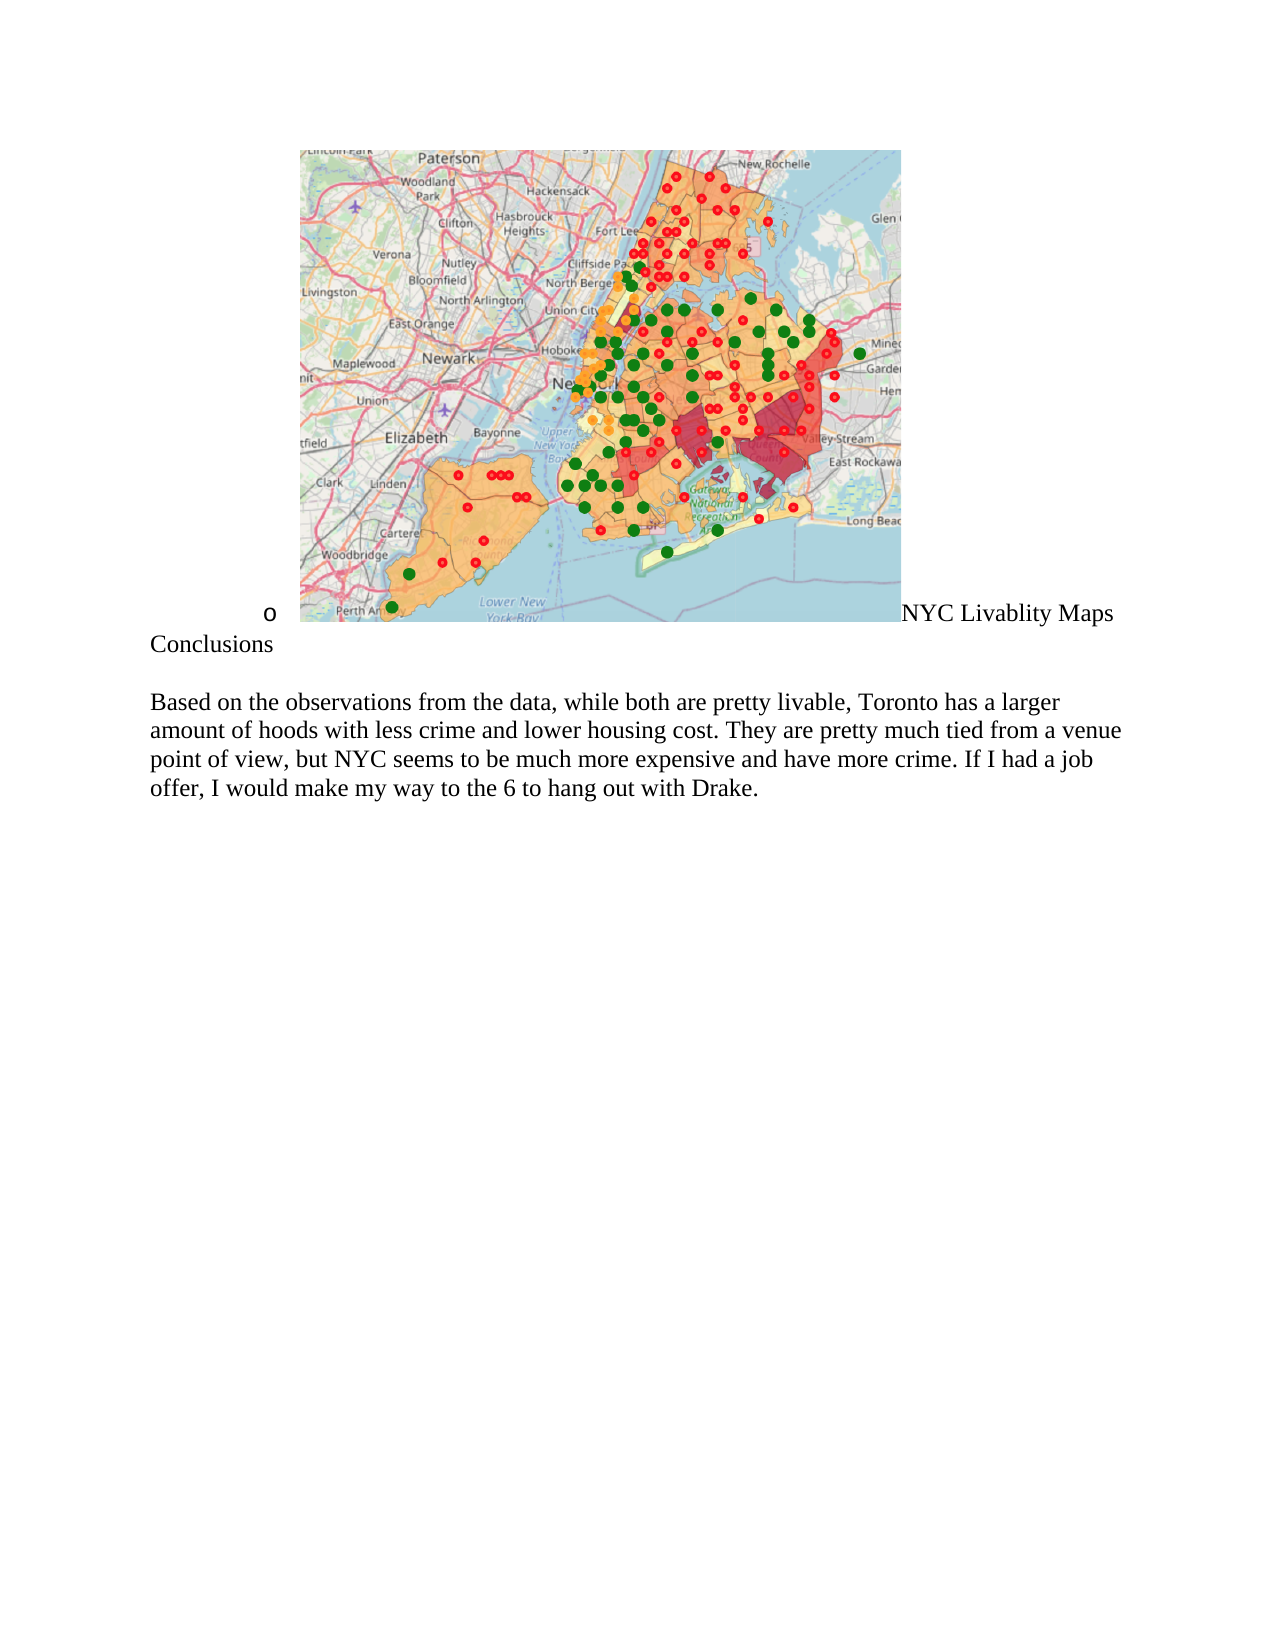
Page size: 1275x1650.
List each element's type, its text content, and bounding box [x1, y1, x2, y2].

text Based on the observations from the data, while both are pretty livable, Toronto has a larger amount of hoods with less crime and lower housing cost. They are pretty much tied from a venue point of view, but NYC seems to be much more expensive and have more crime. If I had a job offer, I would make my way to the 6 to hang out with Drake. [150, 687, 1125, 802]
picture [300, 150, 902, 622]
text Conclusions [150, 629, 1125, 658]
